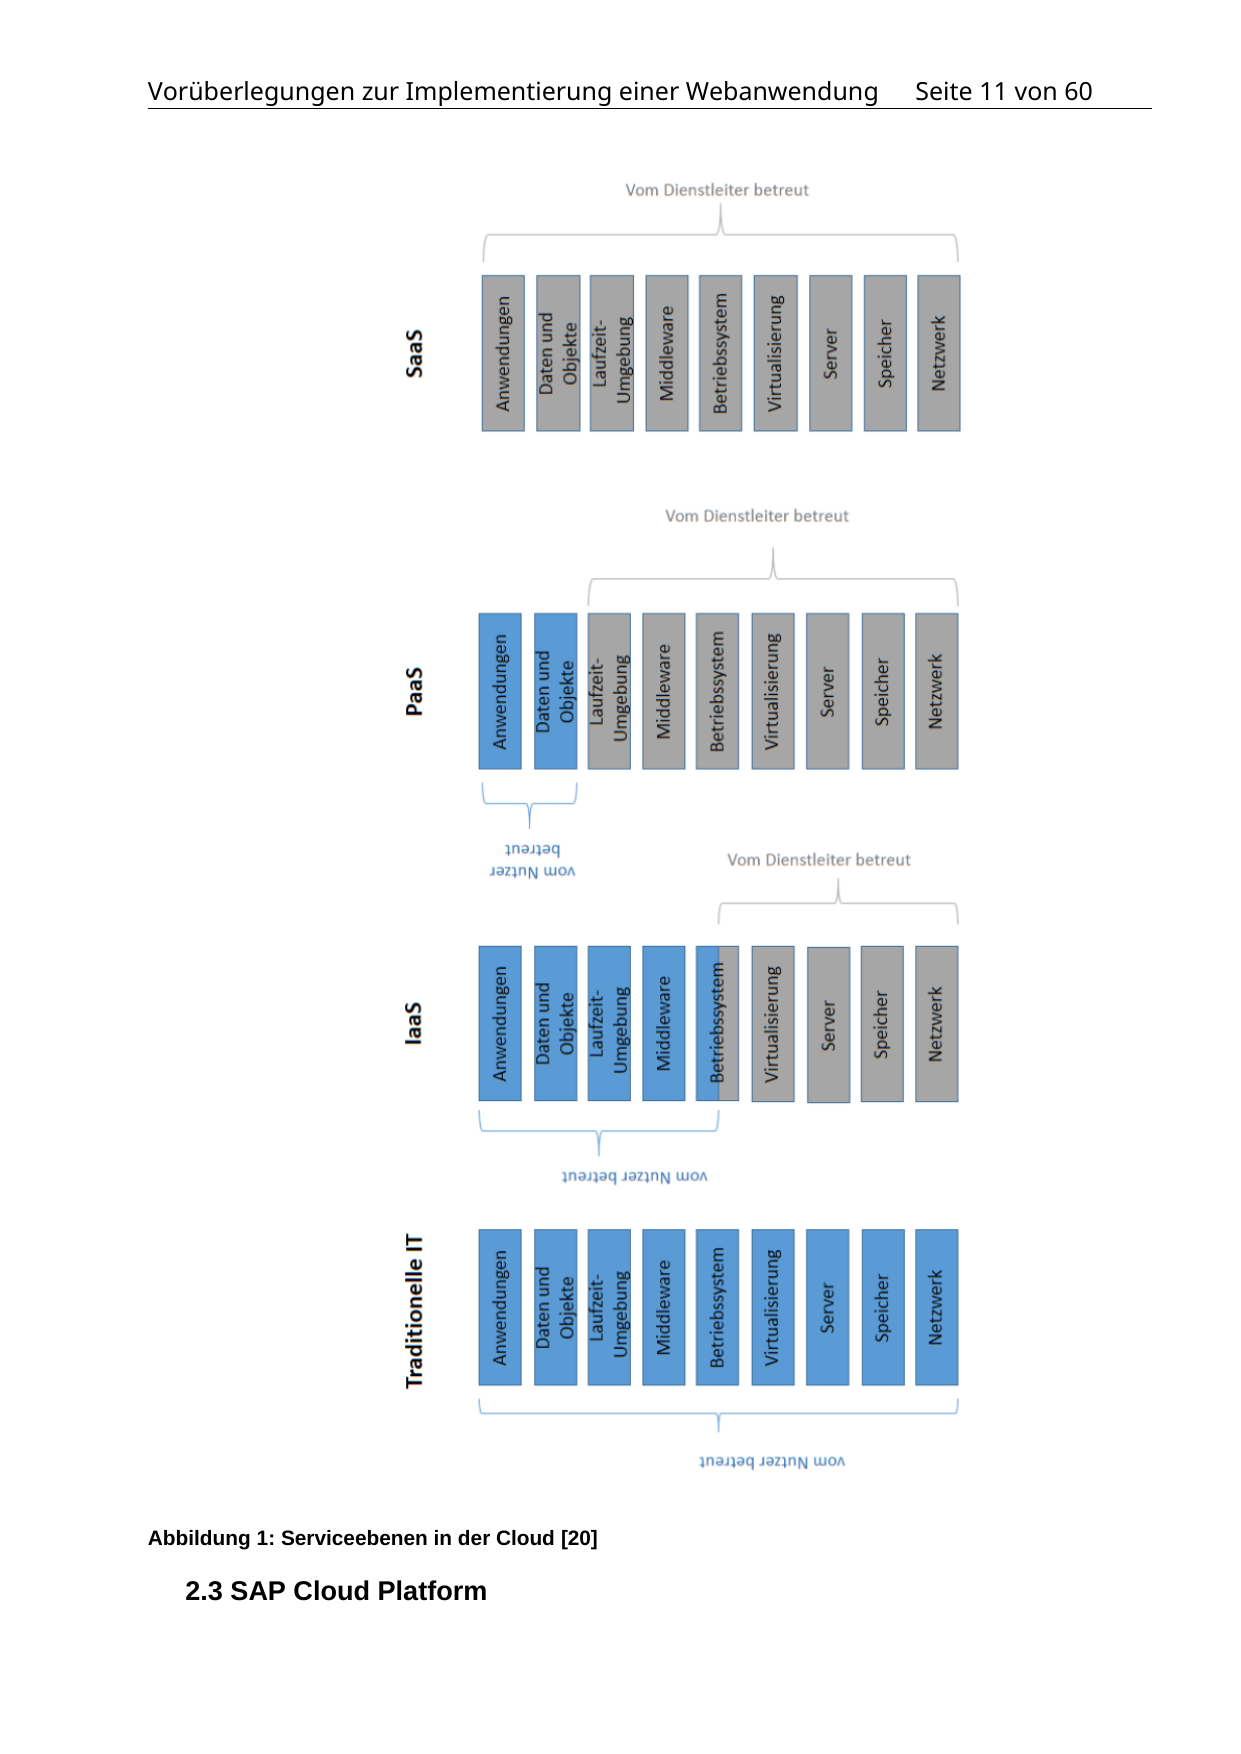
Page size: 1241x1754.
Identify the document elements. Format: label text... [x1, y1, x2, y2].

subtitle SAP Cloud Platform [185, 1575, 1152, 1606]
picture [392, 158, 989, 1499]
text Abbildung 1: Serviceebenen in der Cloud [148, 1526, 1152, 1550]
